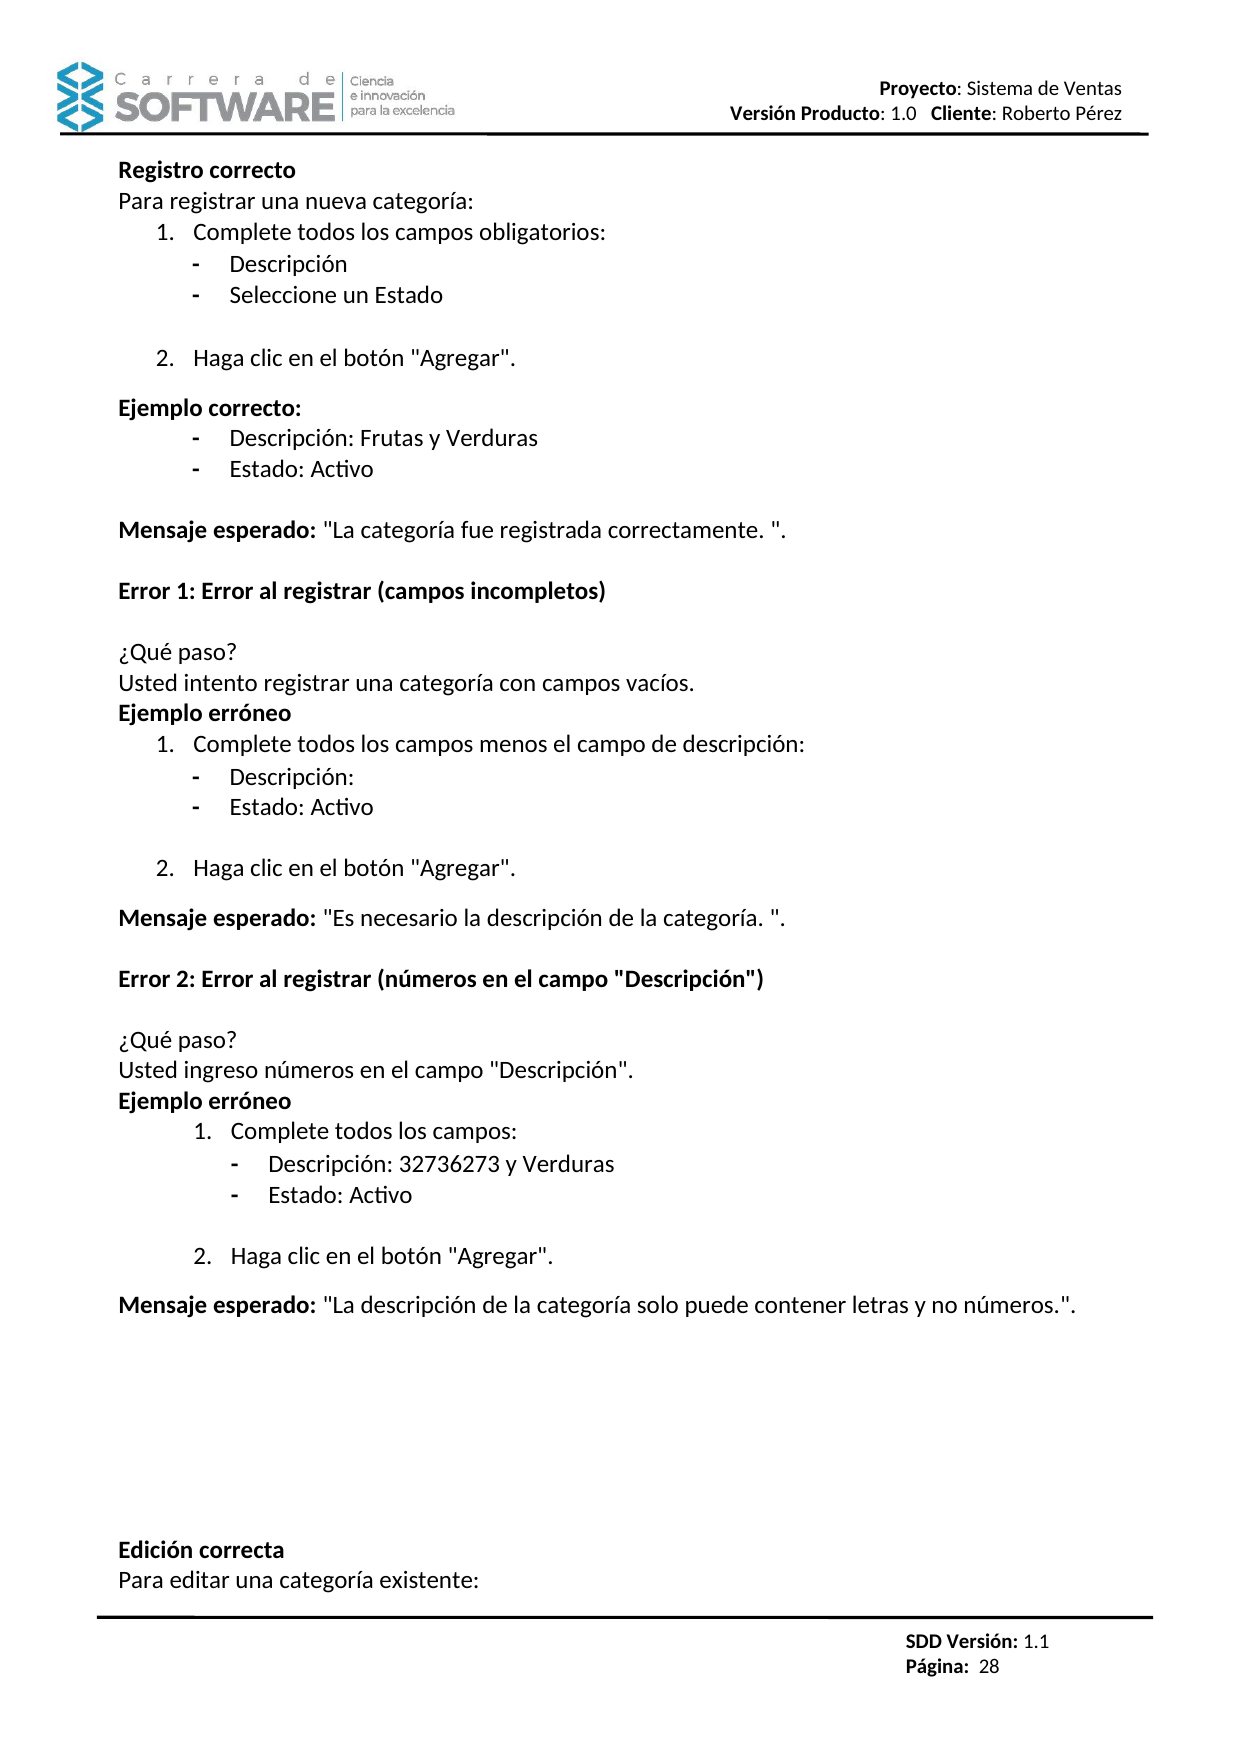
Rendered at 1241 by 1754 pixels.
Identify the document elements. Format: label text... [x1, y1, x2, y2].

text Ejemplo erróneo [118, 1085, 1122, 1116]
text Usted ingreso números en el campo "Descripción". [118, 1054, 1122, 1085]
list Descripción: Frutas y Verduras [192, 423, 1122, 453]
text Ejemplo erróneo [118, 697, 1122, 728]
text ¿Qué paso? [118, 636, 1122, 667]
list Descripción: [192, 761, 1122, 791]
text Registro correcto [118, 154, 1122, 185]
text Para registrar una nueva categoría: [118, 185, 1122, 216]
text Ejemplo correcto: [118, 392, 1122, 423]
text Mensaje esperado: "La categoría fue registrada correctamente. ". [118, 514, 1122, 545]
list Seleccione un Estado [192, 279, 1122, 309]
list Complete todos los campos menos el campo de descripción: [156, 728, 1122, 758]
list Descripción: 32736273 y Verduras [231, 1148, 1122, 1179]
text Mensaje esperado: "La descripción de la categoría solo puede contener letras y no números.". [118, 1289, 1122, 1320]
list Estado: Activo [231, 1179, 1122, 1209]
list Complete todos los campos obligatorios: [156, 216, 1122, 246]
list Haga clic en el botón "Agregar". [156, 852, 1122, 883]
text Usted intento registrar una categoría con campos vacíos. [118, 667, 1122, 697]
text Mensaje esperado: "Es necesario la descripción de la categoría. ". [118, 902, 1122, 932]
text ¿Qué paso? [118, 1024, 1122, 1054]
text Edición correcta [118, 1534, 1122, 1564]
text Error 1: Error al registrar (campos incompletos) [118, 575, 1122, 606]
list Descripción [192, 248, 1122, 279]
picture [46, 46, 461, 154]
list Haga clic en el botón "Agregar". [193, 1240, 1122, 1271]
text Error 2: Error al registrar (números en el campo "Descripción") [118, 963, 1122, 993]
list Complete todos los campos: [193, 1116, 1122, 1146]
list Estado: Activo [192, 791, 1122, 822]
list Estado: Activo [192, 453, 1122, 484]
text Para editar una categoría existente: [118, 1564, 1122, 1595]
list Haga clic en el botón "Agregar". [156, 342, 1122, 373]
